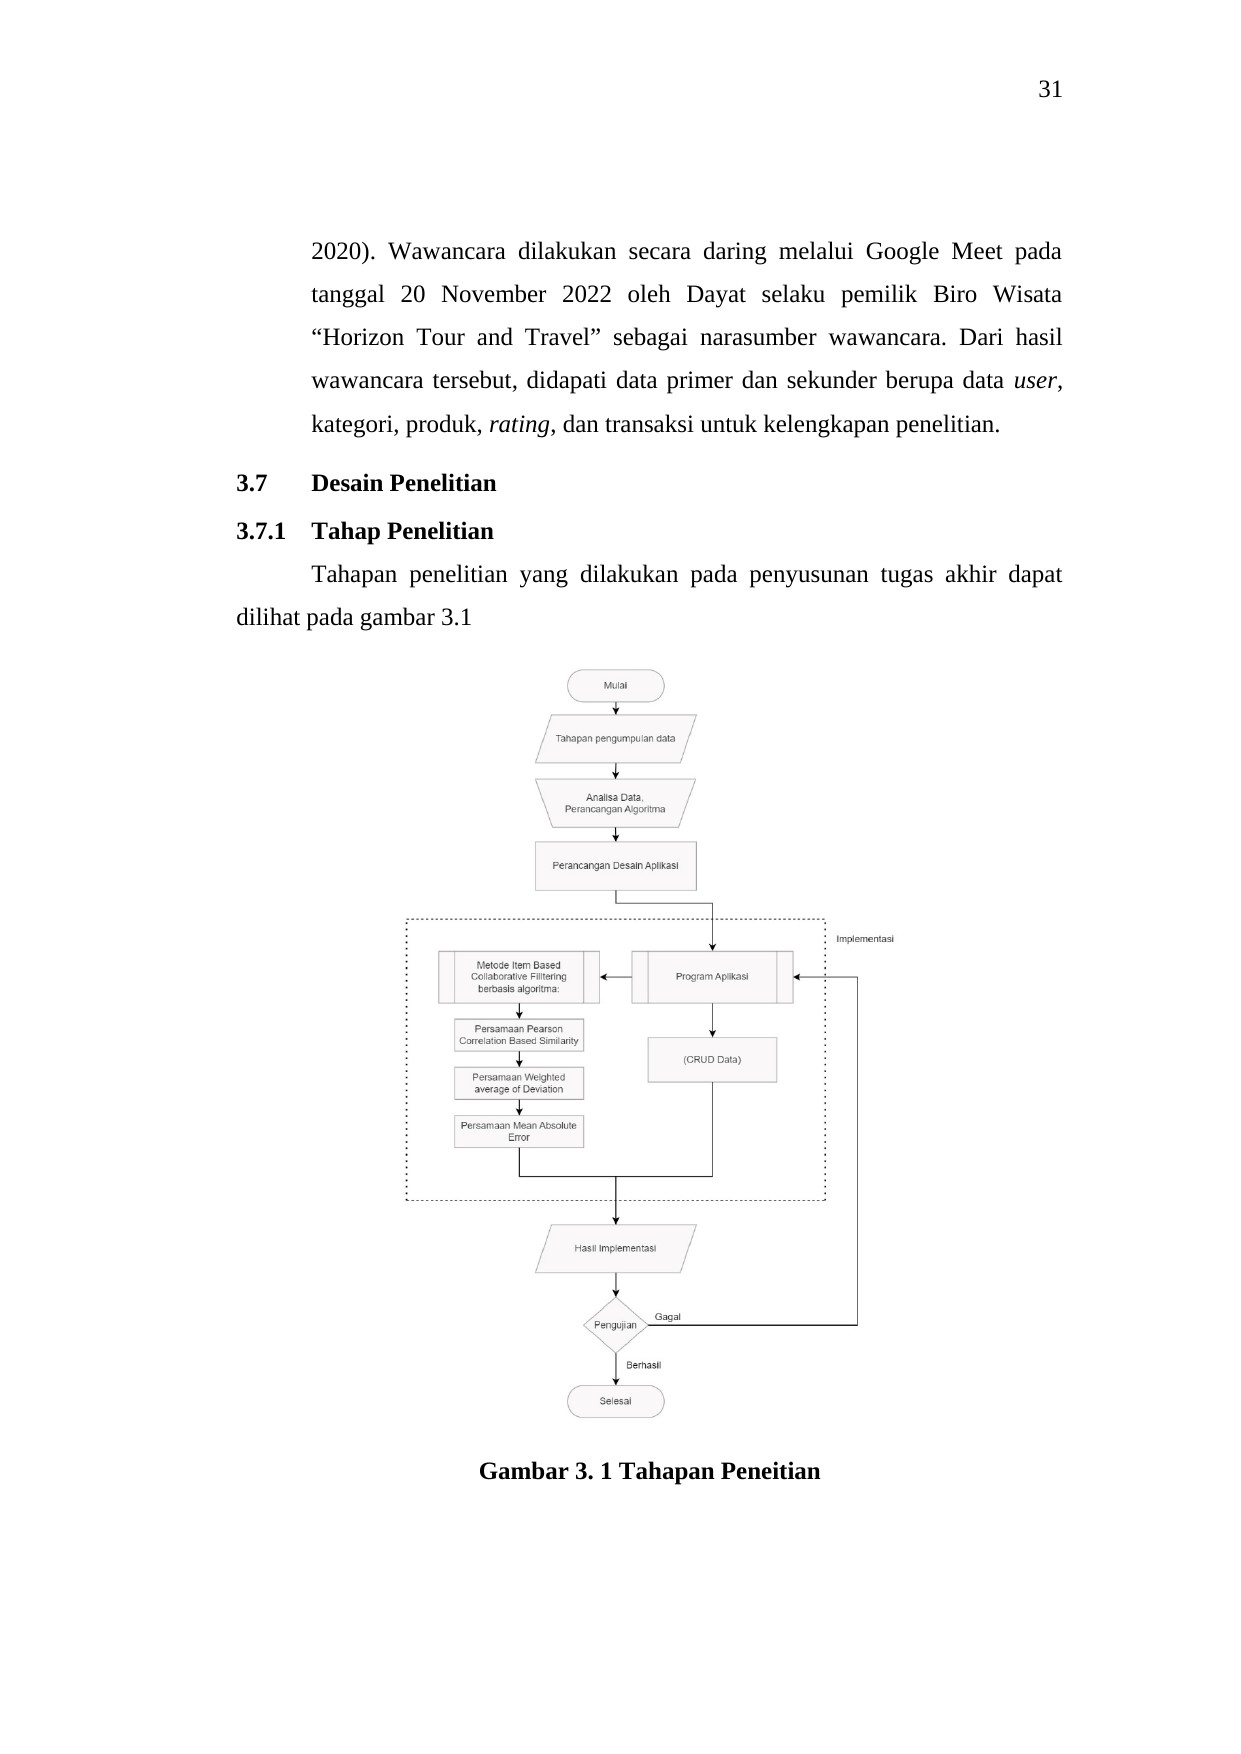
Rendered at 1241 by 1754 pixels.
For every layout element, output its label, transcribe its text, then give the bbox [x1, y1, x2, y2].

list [311, 236, 1063, 437]
subtitle Tahap Penelitian [236, 516, 1063, 544]
picture [397, 661, 902, 1426]
subtitle Desain Penelitian [236, 468, 1063, 497]
text Tahapan penelitian yang dilakukan pada penyusunan tugas akhir dapat dilihat pada gambar 3.1 [236, 559, 1063, 631]
